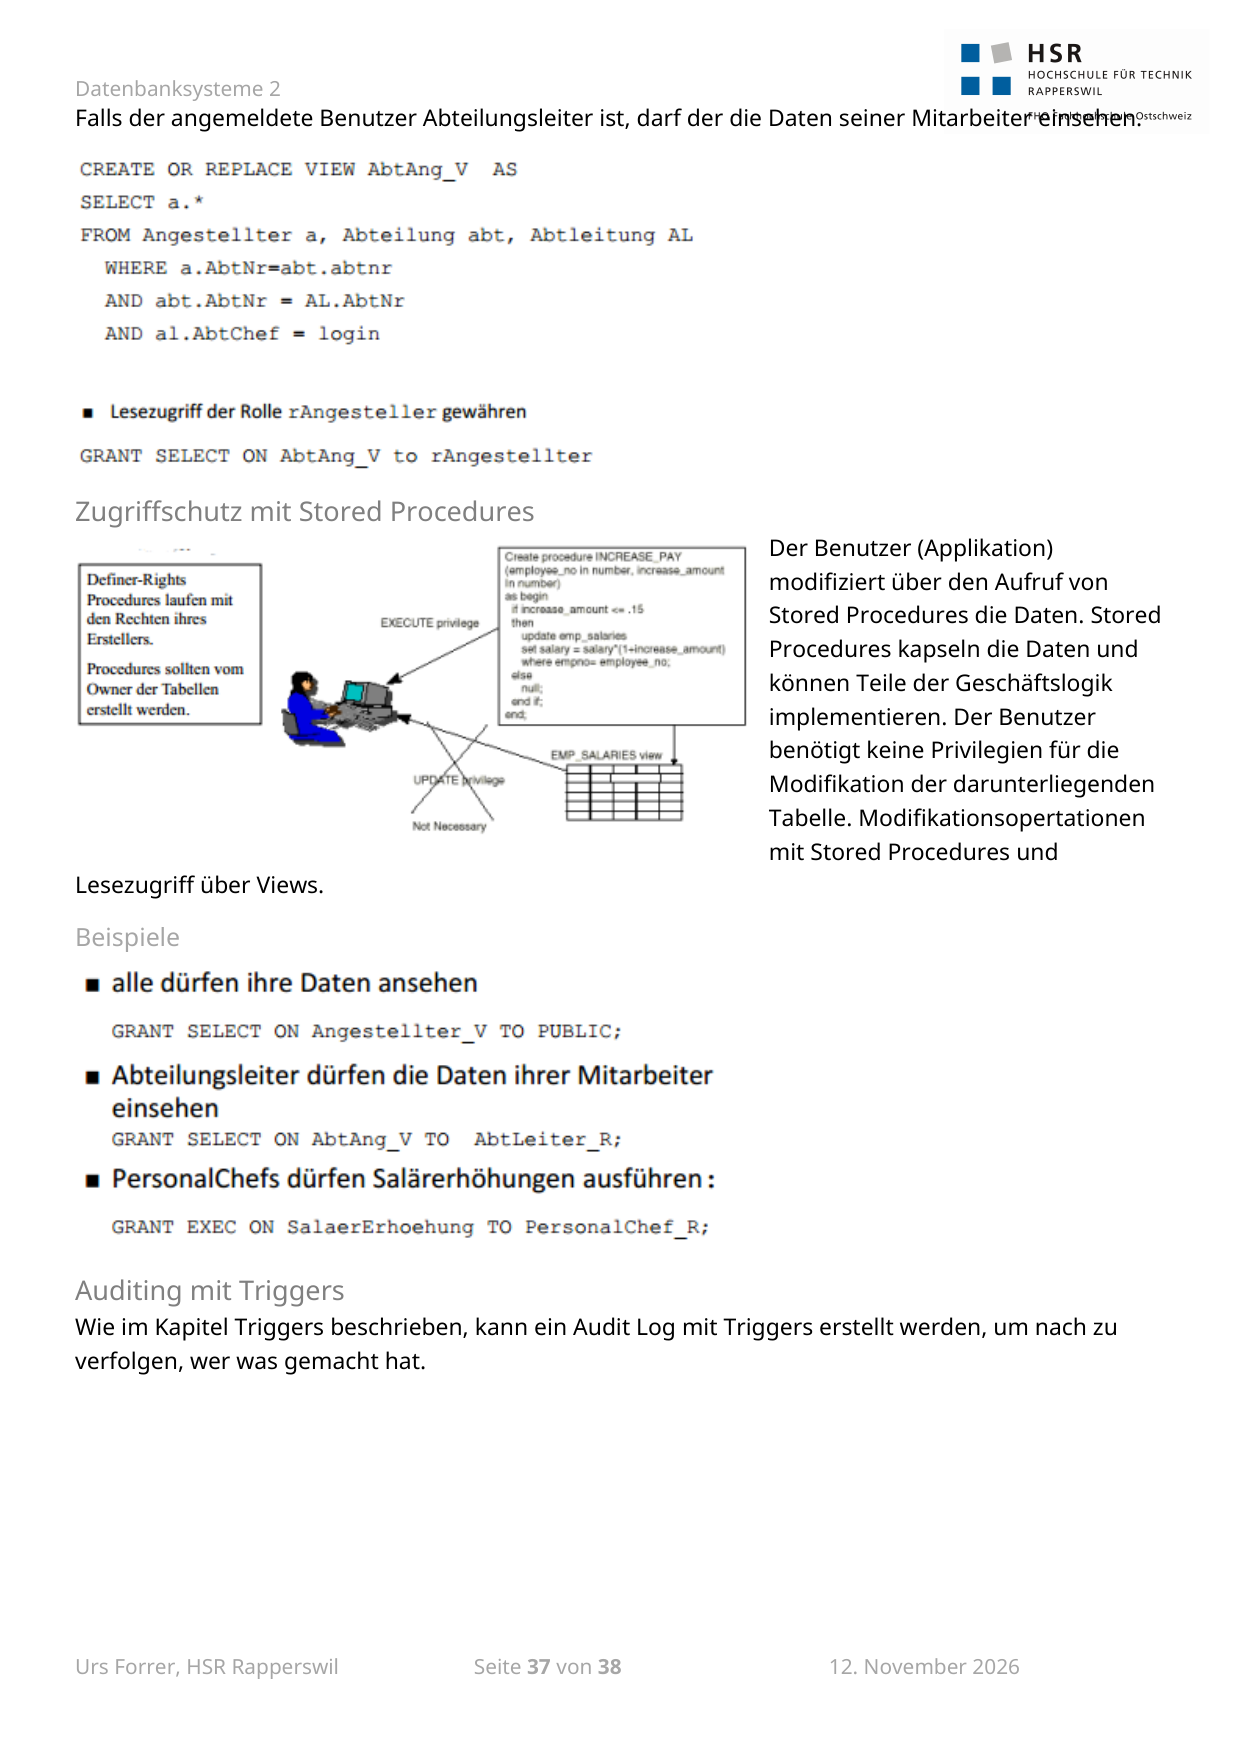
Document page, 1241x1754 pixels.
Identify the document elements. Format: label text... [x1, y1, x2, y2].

picture [75, 152, 710, 473]
picture [75, 532, 750, 842]
subtitle Zugriffschutz mit Stored Procedures [75, 492, 1165, 529]
text Falls der angemeldete Benutzer Abteilungsleiter ist, darf der die Daten seiner Mitarbeiter einsehen. [75, 102, 1165, 133]
subtitle Auditing mit Triggers [75, 1271, 1165, 1308]
picture [75, 956, 747, 1252]
subtitle Beispiele [75, 920, 1165, 954]
picture [943, 29, 1210, 134]
text Wie im Kapitel Triggers beschrieben, kann ein Audit Log mit Triggers erstellt werden, um nach zu verfolgen, wer was gemacht hat. [75, 1311, 1165, 1376]
